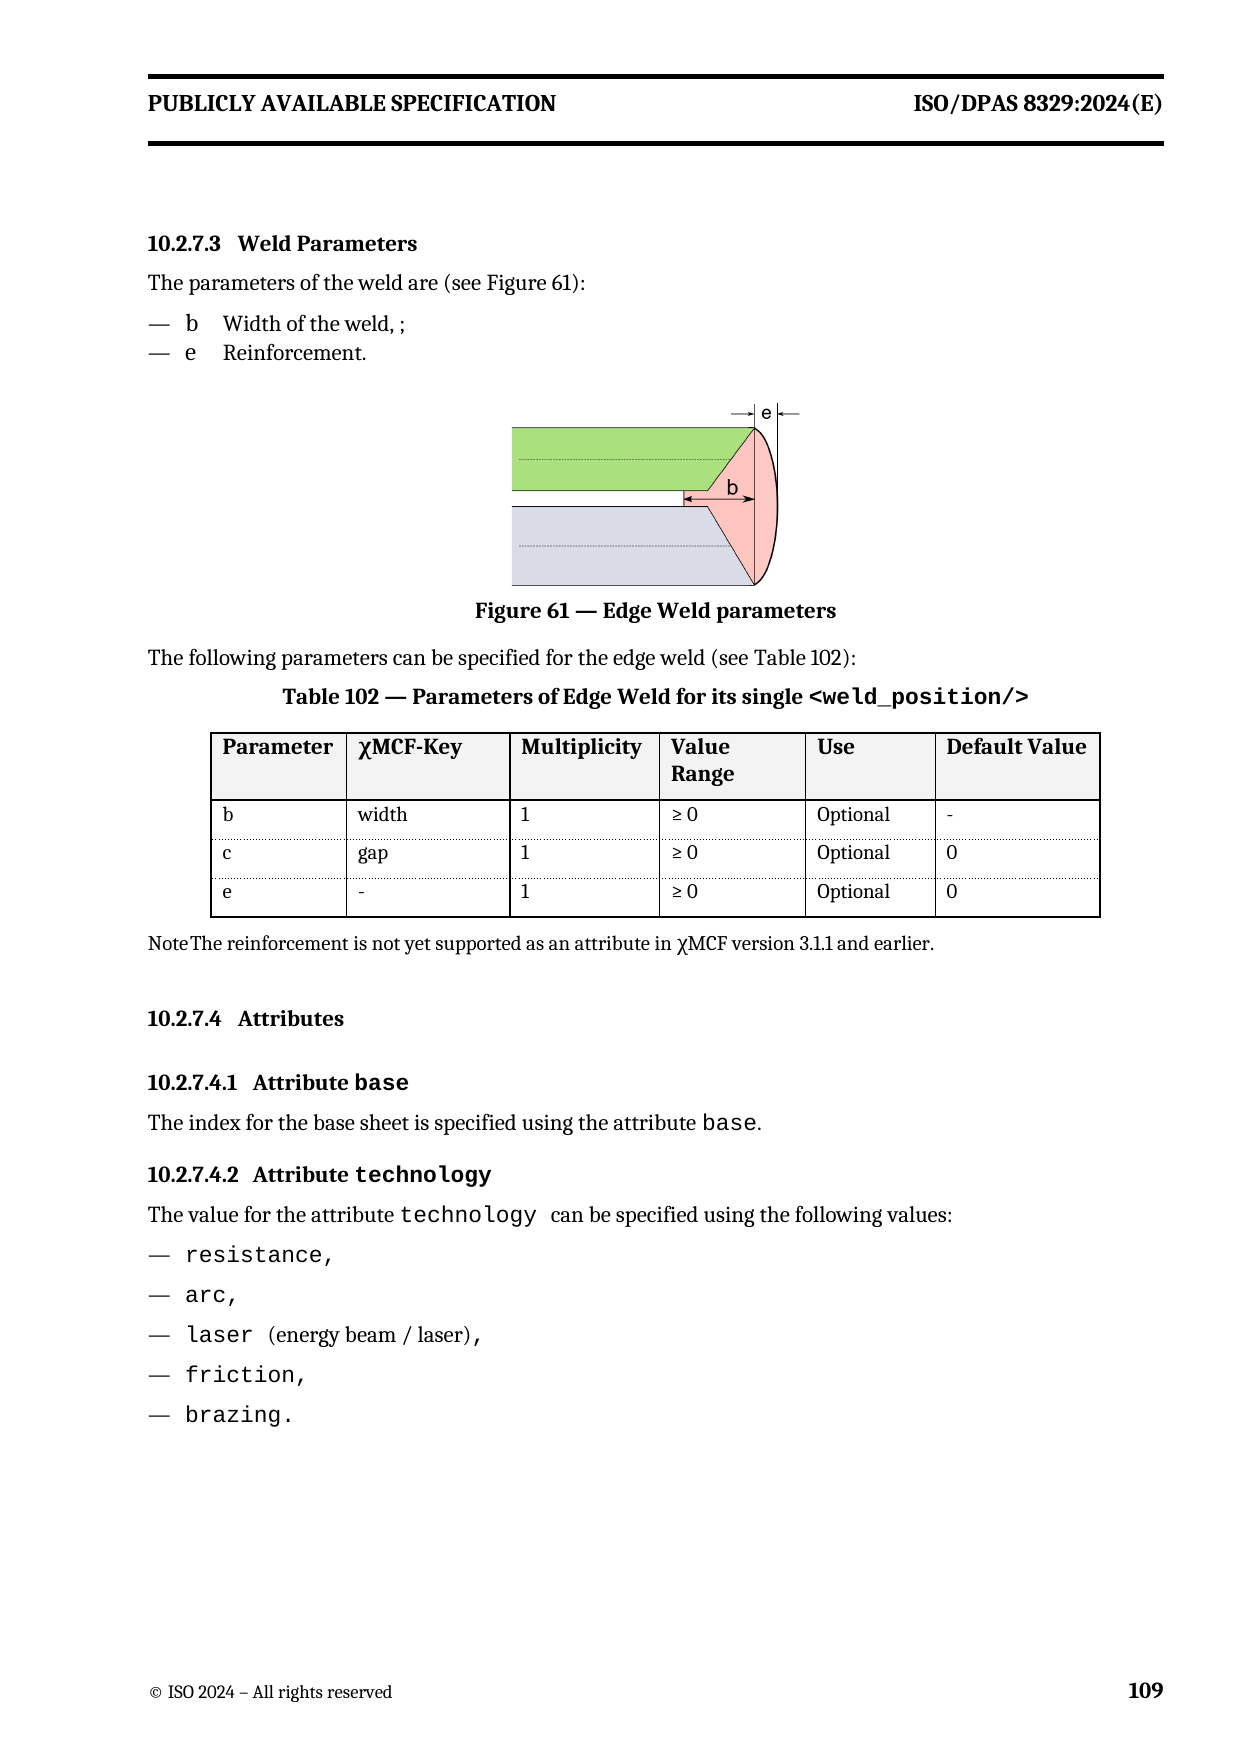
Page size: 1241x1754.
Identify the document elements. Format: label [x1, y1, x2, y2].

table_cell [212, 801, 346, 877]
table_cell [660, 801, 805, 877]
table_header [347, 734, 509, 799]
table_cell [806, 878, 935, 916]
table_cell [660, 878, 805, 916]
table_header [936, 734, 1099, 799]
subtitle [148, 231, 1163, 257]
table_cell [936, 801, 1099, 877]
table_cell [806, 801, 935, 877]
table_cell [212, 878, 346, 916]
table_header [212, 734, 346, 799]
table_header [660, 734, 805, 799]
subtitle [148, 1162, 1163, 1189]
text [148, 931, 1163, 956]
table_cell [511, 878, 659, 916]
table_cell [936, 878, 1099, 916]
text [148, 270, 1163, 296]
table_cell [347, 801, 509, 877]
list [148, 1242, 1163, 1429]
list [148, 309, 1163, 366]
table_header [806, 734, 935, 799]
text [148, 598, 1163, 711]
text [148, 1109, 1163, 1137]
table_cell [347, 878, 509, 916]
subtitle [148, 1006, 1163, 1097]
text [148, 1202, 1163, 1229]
picture [511, 403, 800, 586]
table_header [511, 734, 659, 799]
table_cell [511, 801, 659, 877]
